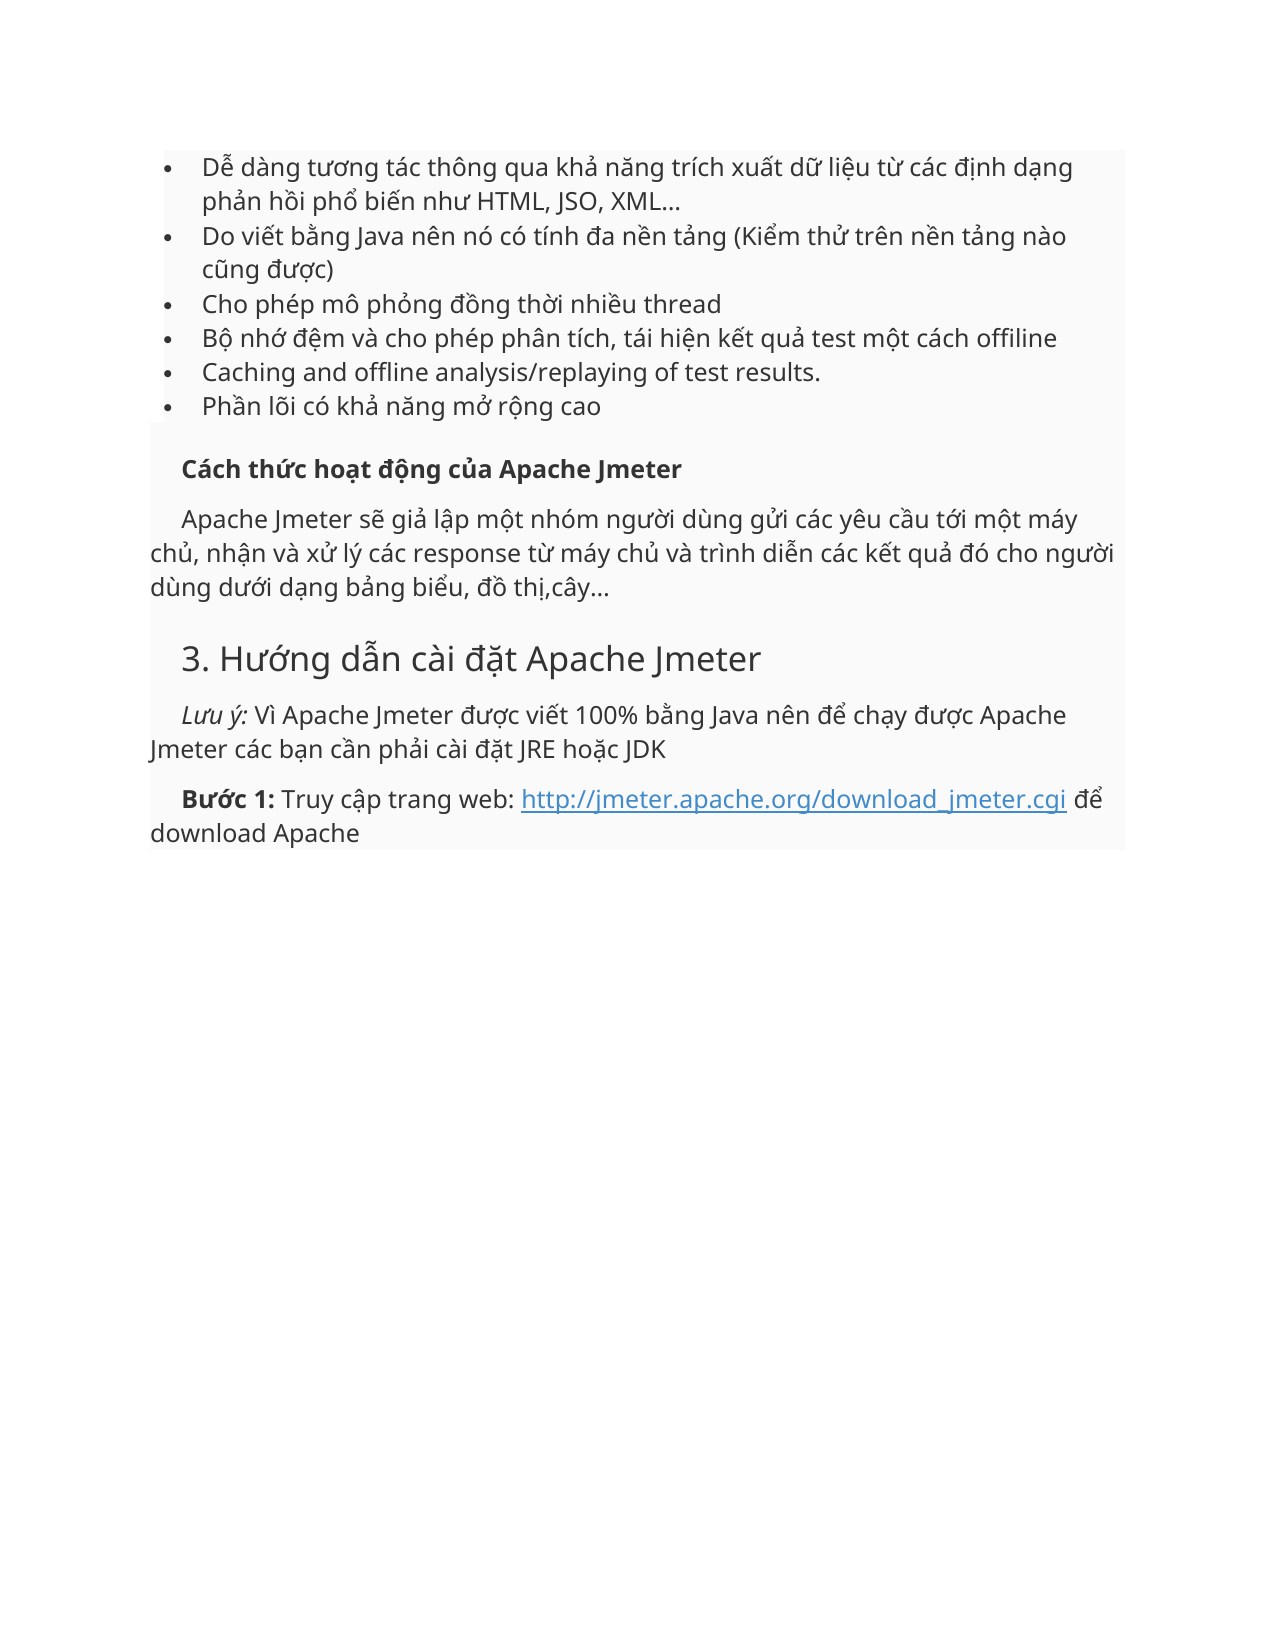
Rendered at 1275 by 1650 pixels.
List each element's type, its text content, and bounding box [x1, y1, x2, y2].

list Do viết bằng Java nên nó có tính đa nền tảng (Kiểm thử trên nền tảng nào cũng được) [164, 218, 1125, 286]
list Cho phép mô phỏng đồng thời nhiều thread [164, 286, 1125, 320]
list Caching and offline analysis/replaying of test results. [164, 354, 1125, 388]
list Dễ dàng tương tác thông qua khả năng trích xuất dữ liệu từ các định dạng phản hồi phổ biến như HTML, JSO, XML… [164, 150, 1125, 218]
text 3. Hướng dẫn cài đặt Apache Jmeter [150, 635, 1125, 682]
text Bước 1: Truy cập trang web: http://jmeter.apache.org/download_jmeter.cgi để download Apache JMeter [150, 782, 1125, 850]
text Apache Jmeter sẽ giả lập một nhóm người dùng gửi các yêu cầu tới một máy chủ, nhận và xử lý các response từ máy chủ và trình diễn các kết quả đó cho người dùng dưới dạng bảng biểu, đồ thị,cây… [150, 501, 1125, 603]
text Lưu ý: Vì Apache Jmeter được viết 100% bằng Java nên để chạy được Apache Jmeter các bạn cần phải cài đặt JRE hoặc JDK [150, 697, 1125, 765]
text Cách thức hoạt động của Apache Jmeter [150, 452, 1125, 486]
list Phần lõi có khả năng mở rộng cao [164, 388, 1125, 422]
list Bộ nhớ đệm và cho phép phân tích, tái hiện kết quả test một cách offiline [164, 320, 1125, 354]
